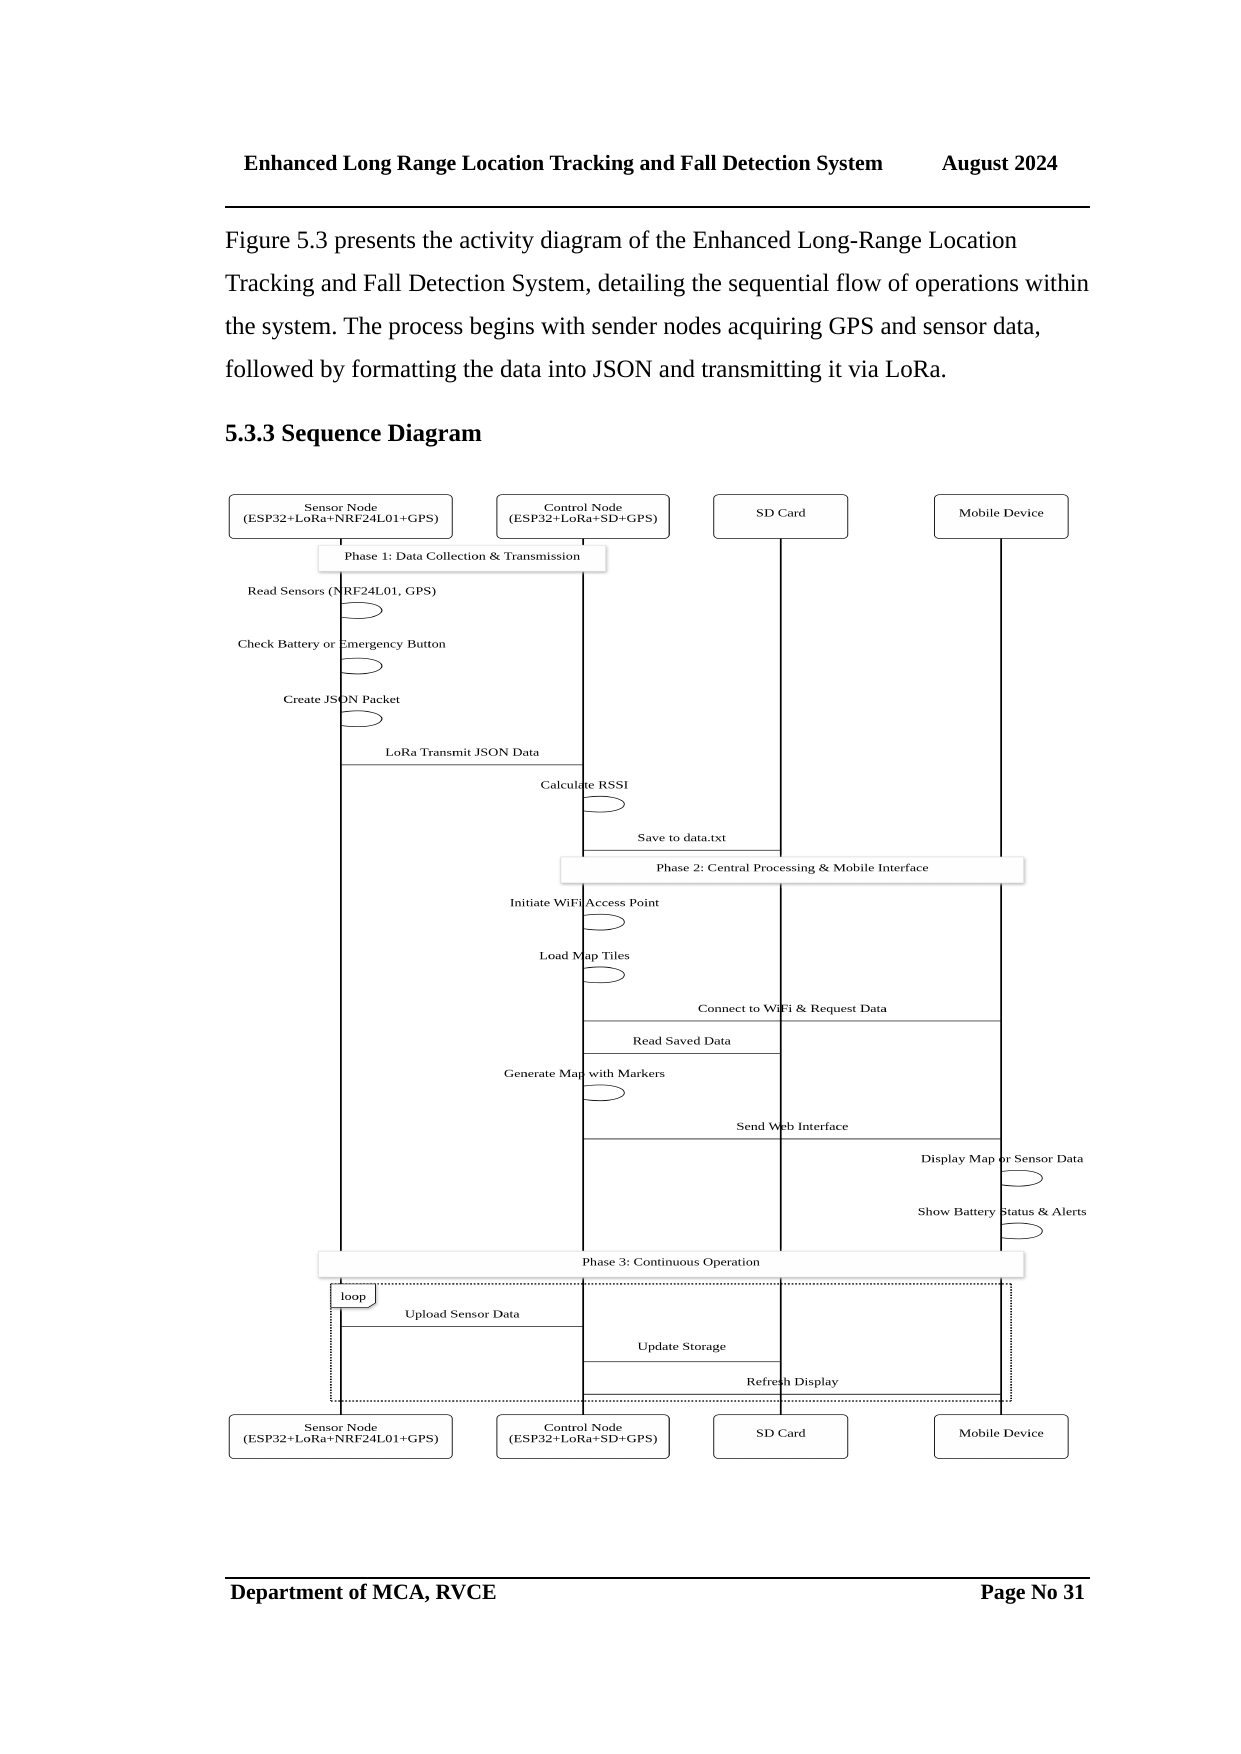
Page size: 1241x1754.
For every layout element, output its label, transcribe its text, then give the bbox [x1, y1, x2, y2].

picture [214, 484, 1101, 1470]
subtitle 5.3.3 Sequence Diagram [225, 418, 1090, 447]
text Figure 5.3 presents the activity diagram of the Enhanced Long-Range Location Tracking and Fall Detection System, detailing the sequential flow of operations within the system. The process begins with sender nodes acquiring GPS and sensor data, followed by formatting the data into JSON and transmitting it via LoRa. [225, 225, 1090, 383]
